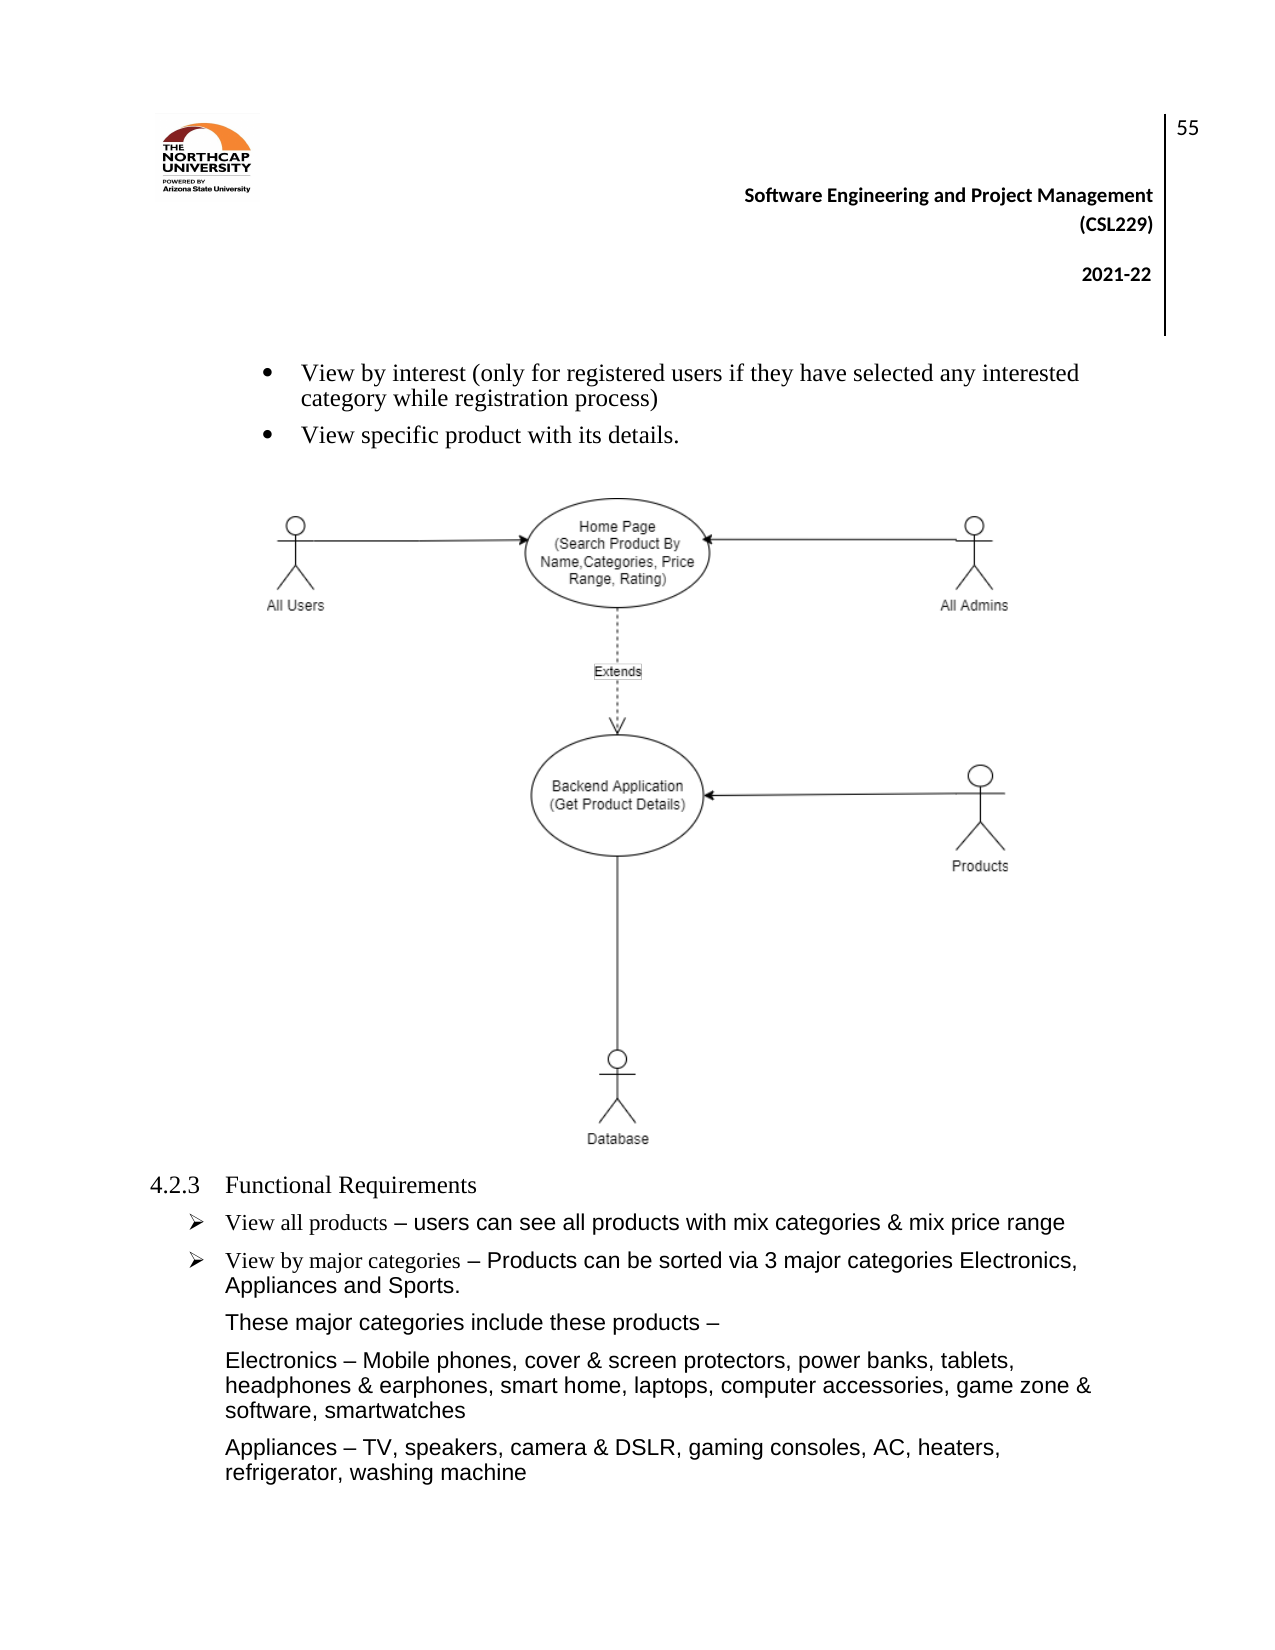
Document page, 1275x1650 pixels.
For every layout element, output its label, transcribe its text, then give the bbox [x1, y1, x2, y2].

list View by major categories – Products can be sorted via 3 major categories Electronics, Appliances and Sports. [187, 1248, 1125, 1298]
picture [266, 498, 1009, 1149]
text Electronics – Mobile phones, cover & screen protectors, power banks, tablets, headphones & earphones, smart home, laptops, computer accessories, game zone & software, smartwatches [225, 1348, 1125, 1423]
list View specific product with its details. [263, 424, 1125, 449]
list View by interest (only for registered users if they have selected any interested category while registration process) [263, 361, 1125, 411]
text 4.2.3 Functional Requirements [150, 1173, 1125, 1198]
picture [155, 113, 260, 202]
text Appliances – TV, speakers, camera & DSLR, gaming consoles, AC, heaters, refrigerator, washing machine [225, 1436, 1125, 1486]
list View all products – users can see all products with mix categories & mix price range [187, 1211, 1125, 1236]
text These major categories include these products – [225, 1311, 1125, 1336]
